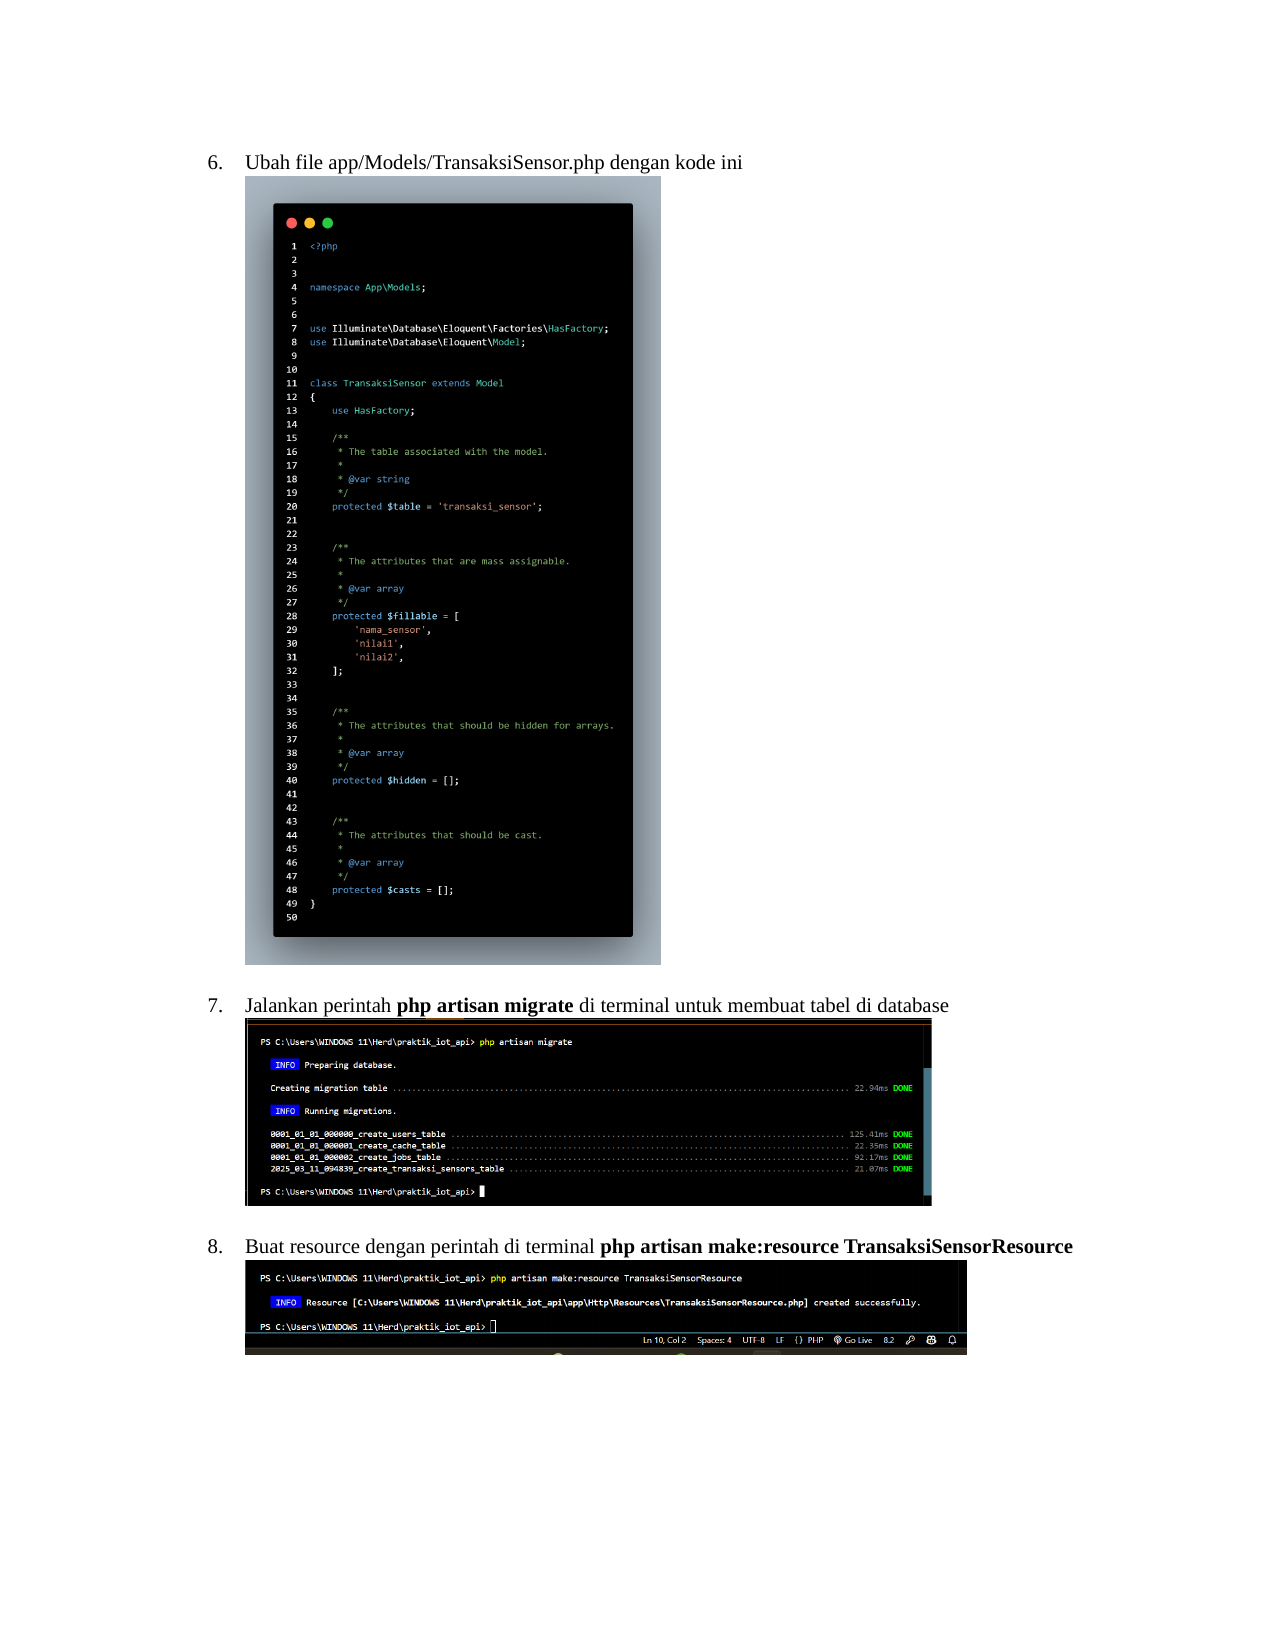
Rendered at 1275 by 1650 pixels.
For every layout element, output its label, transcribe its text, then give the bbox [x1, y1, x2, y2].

list Ubah file app/Models/TransaksiSensor.php dengan kode ini [207, 150, 1125, 174]
picture [245, 1018, 932, 1206]
picture [245, 1260, 967, 1355]
list Jalankan perintah php artisan migrate di terminal untuk membuat tabel di database [207, 993, 1125, 1017]
list Buat resource dengan perintah di terminal php artisan make:resource TransaksiSensorResource [207, 1234, 1125, 1258]
picture [245, 176, 661, 965]
